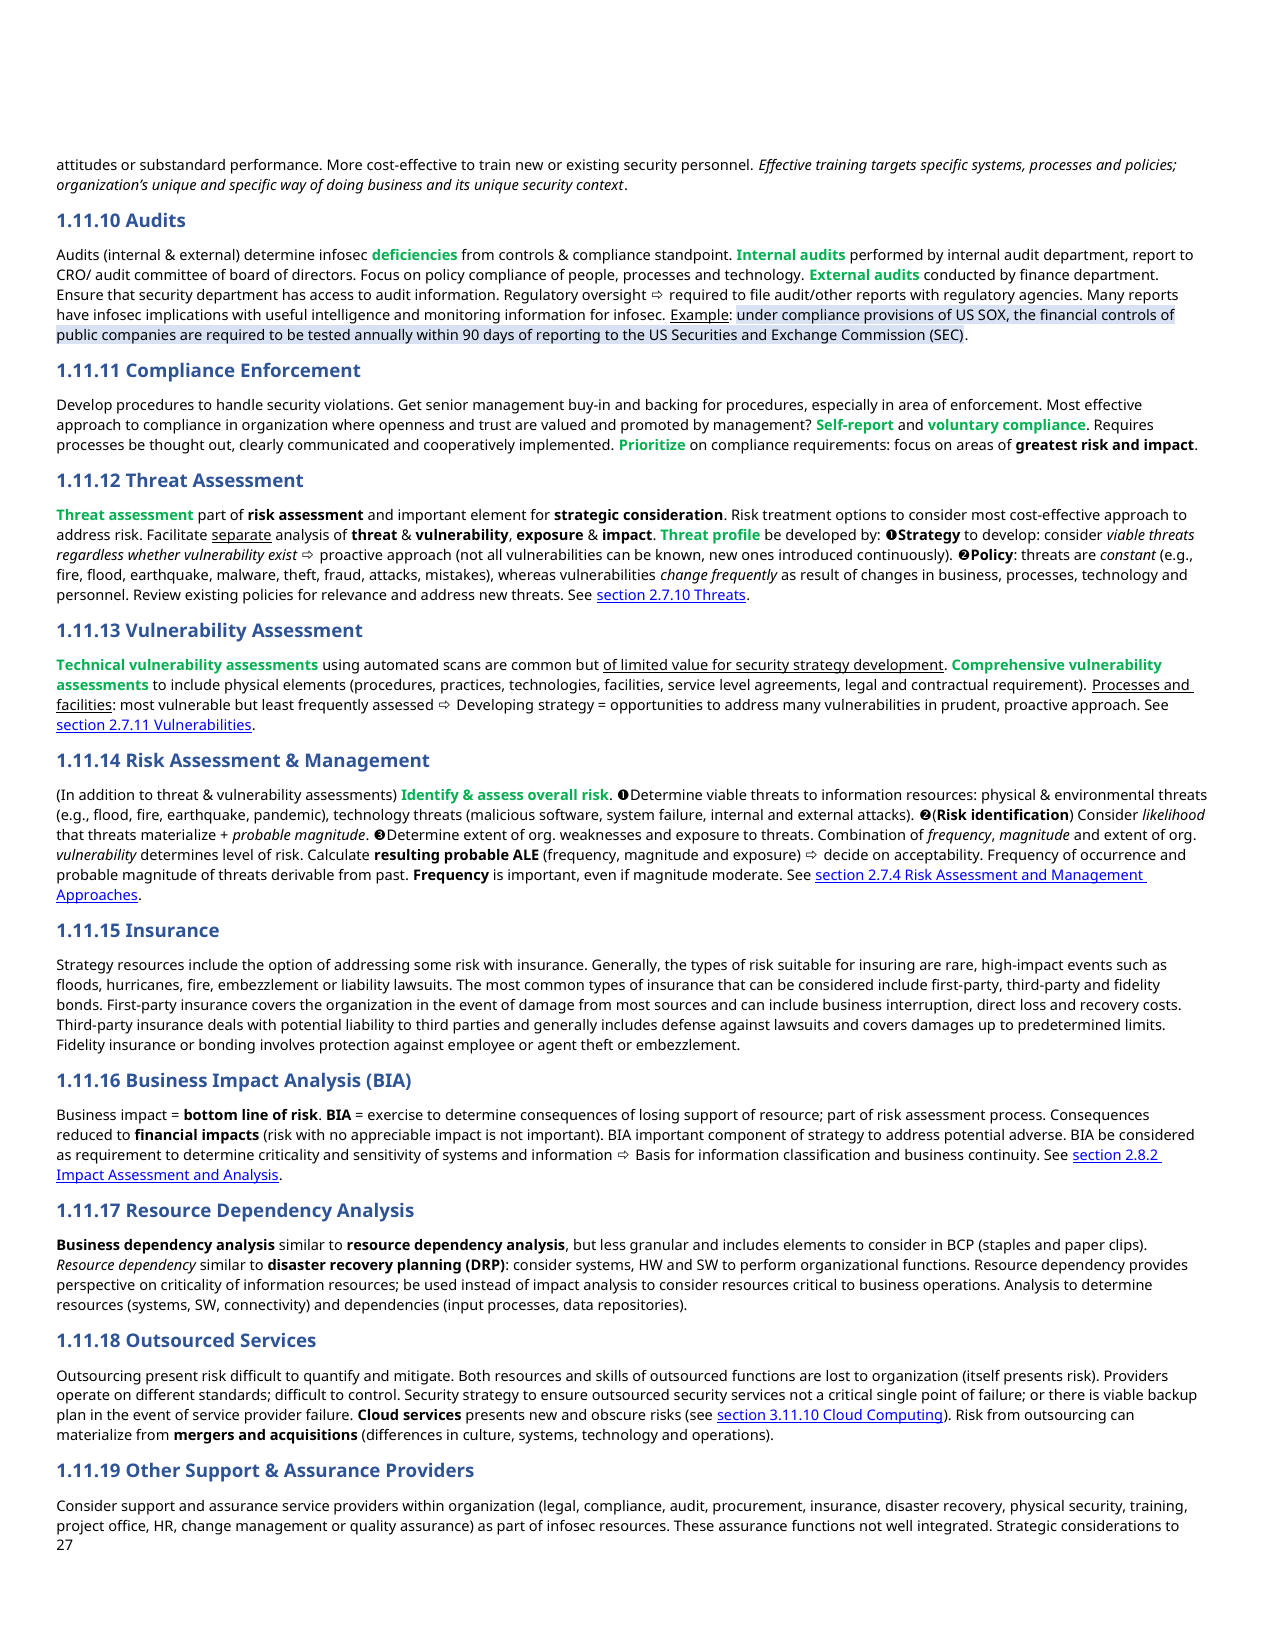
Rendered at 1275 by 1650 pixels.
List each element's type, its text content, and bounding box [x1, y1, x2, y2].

subtitle 1.11.15 Insurance [56, 917, 1209, 943]
subtitle 1.11.11 Compliance Enforcement [56, 357, 1209, 382]
subtitle 1.11.19 Other Support & Assurance Providers [56, 1457, 1209, 1483]
text Outsourcing present risk difficult to quantify and mitigate. Both resources and skills of outsourced functions are lost to organization (itself presents risk). Providers operate on different standards; difficult to control. Security strategy to ensure outsourced security services not a critical single point of failure; or there is viable backup plan in the event of service provider failure. Cloud services presents new and obscure risks (see section 3.11.10 Cloud Computing). Risk from outsourcing can materialize from mergers and acquisitions (differences in culture, systems, technology and operations). [56, 1365, 1209, 1445]
subtitle 1.11.17 Resource Dependency Analysis [56, 1197, 1209, 1223]
subtitle 1.11.18 Outsourced Services [56, 1327, 1209, 1353]
subtitle 1.11.13 Vulnerability Assessment [56, 617, 1209, 643]
text Threat assessment part of risk assessment and important element for strategic consideration. Risk treatment options to consider most cost-effective approach to address risk. Facilitate separate analysis of threat & vulnerability, exposure & impact. Threat profile be developed by: Strategy to develop: consider viable threats regardless whether vulnerability exist proactive approach (not all vulnerabilities can be known, new ones introduced continuously). Policy: threats are constant (e.g., fire, flood, earthquake, malware, theft, fraud, attacks, mistakes), whereas vulnerabilities change frequently as result of changes in business, processes, technology and personnel. Review existing policies for relevance and address new threats. See section 2.7.10 Threats. [56, 505, 1209, 604]
text Audits (internal & external) determine infosec deficiencies from controls & compliance standpoint. Internal audits performed by internal audit department, report to CRO/ audit committee of board of directors. Focus on policy compliance of people, processes and technology. External audits conducted by finance department. Ensure that security department has access to audit information. Regulatory oversight required to file audit/other reports with regulatory agencies. Many reports have infosec implications with useful intelligence and monitoring information for infosec. Example: under compliance provisions of US SOX, the financial controls of public companies are required to be tested annually within 90 days of reporting to the US Securities and Exchange Commission (SEC). [56, 245, 1209, 344]
subtitle 1.11.16 Business Impact Analysis (BIA) [56, 1067, 1209, 1093]
text (In addition to threat & vulnerability assessments) Identify & assess overall risk. Determine viable threats to information resources: physical & environmental threats (e.g., flood, fire, earthquake, pandemic), technology threats (malicious software, system failure, internal and external attacks). (Risk identification) Consider likelihood that threats materialize + probable magnitude. Determine extent of org. weaknesses and exposure to threats. Combination of frequency, magnitude and extent of org. vulnerability determines level of risk. Calculate resulting probable ALE (frequency, magnitude and exposure) decide on acceptability. Frequency of occurrence and probable magnitude of threats derivable from past. Frequency is important, even if magnitude moderate. See section 2.7.4 Risk Assessment and Management Approaches. [56, 785, 1209, 904]
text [56, 1495, 1209, 1535]
text Develop procedures to handle security violations. Get senior management buy-in and backing for procedures, especially in area of enforcement. Most effective approach to compliance in organization where openness and trust are valued and promoted by management? Self-report and voluntary compliance. Requires processes be thought out, clearly communicated and cooperatively implemented. Prioritize on compliance requirements: focus on areas of greatest risk and impact. [56, 395, 1209, 454]
subtitle 1.11.10 Audits [56, 207, 1209, 232]
subtitle 1.11.14 Risk Assessment & Management [56, 747, 1209, 773]
text Technical vulnerability assessments using automated scans are common but of limited value for security strategy development. Comprehensive vulnerability assessments to include physical elements (procedures, practices, technologies, facilities, service level agreements, legal and contractual requirement). Processes and facilities: most vulnerable but least frequently assessed Developing strategy = opportunities to address many vulnerabilities in prudent, proactive approach. See section 2.7.11 Vulnerabilities. [56, 655, 1209, 735]
text Business dependency analysis similar to resource dependency analysis, but less granular and includes elements to consider in BCP (staples and paper clips). Resource dependency similar to disaster recovery planning (DRP): consider systems, HW and SW to perform organizational functions. Resource dependency provides perspective on criticality of information resources; be used instead of impact analysis to consider resources critical to business operations. Analysis to determine resources (systems, SW, connectivity) and dependencies (input processes, data repositories). [56, 1235, 1209, 1315]
subtitle 1.11.12 Threat Assessment [56, 467, 1209, 493]
text Business impact = bottom line of risk. BIA = exercise to determine consequences of losing support of resource; part of risk assessment process. Consequences reduced to financial impacts (risk with no appreciable impact is not important). BIA important component of strategy to address potential adverse. BIA be considered as requirement to determine criticality and sensitivity of systems and information Basis for information classification and business continuity. See section 2.8.2 Impact Assessment and Analysis. [56, 1105, 1209, 1185]
text Strategy resources include the option of addressing some risk with insurance. Generally, the types of risk suitable for insuring are rare, high-impact events such as floods, hurricanes, fire, embezzlement or liability lawsuits. The most common types of insurance that can be considered include first-party, third-party and fidelity bonds. First-party insurance covers the organization in the event of damage from most sources and can include business interruption, direct loss and recovery costs. Third-party insurance deals with potential liability to third parties and generally includes defense against lawsuits and covers damages up to predetermined limits. Fidelity insurance or bonding involves protection against employee or agent theft or embezzlement. [56, 955, 1209, 1054]
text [56, 154, 1209, 194]
